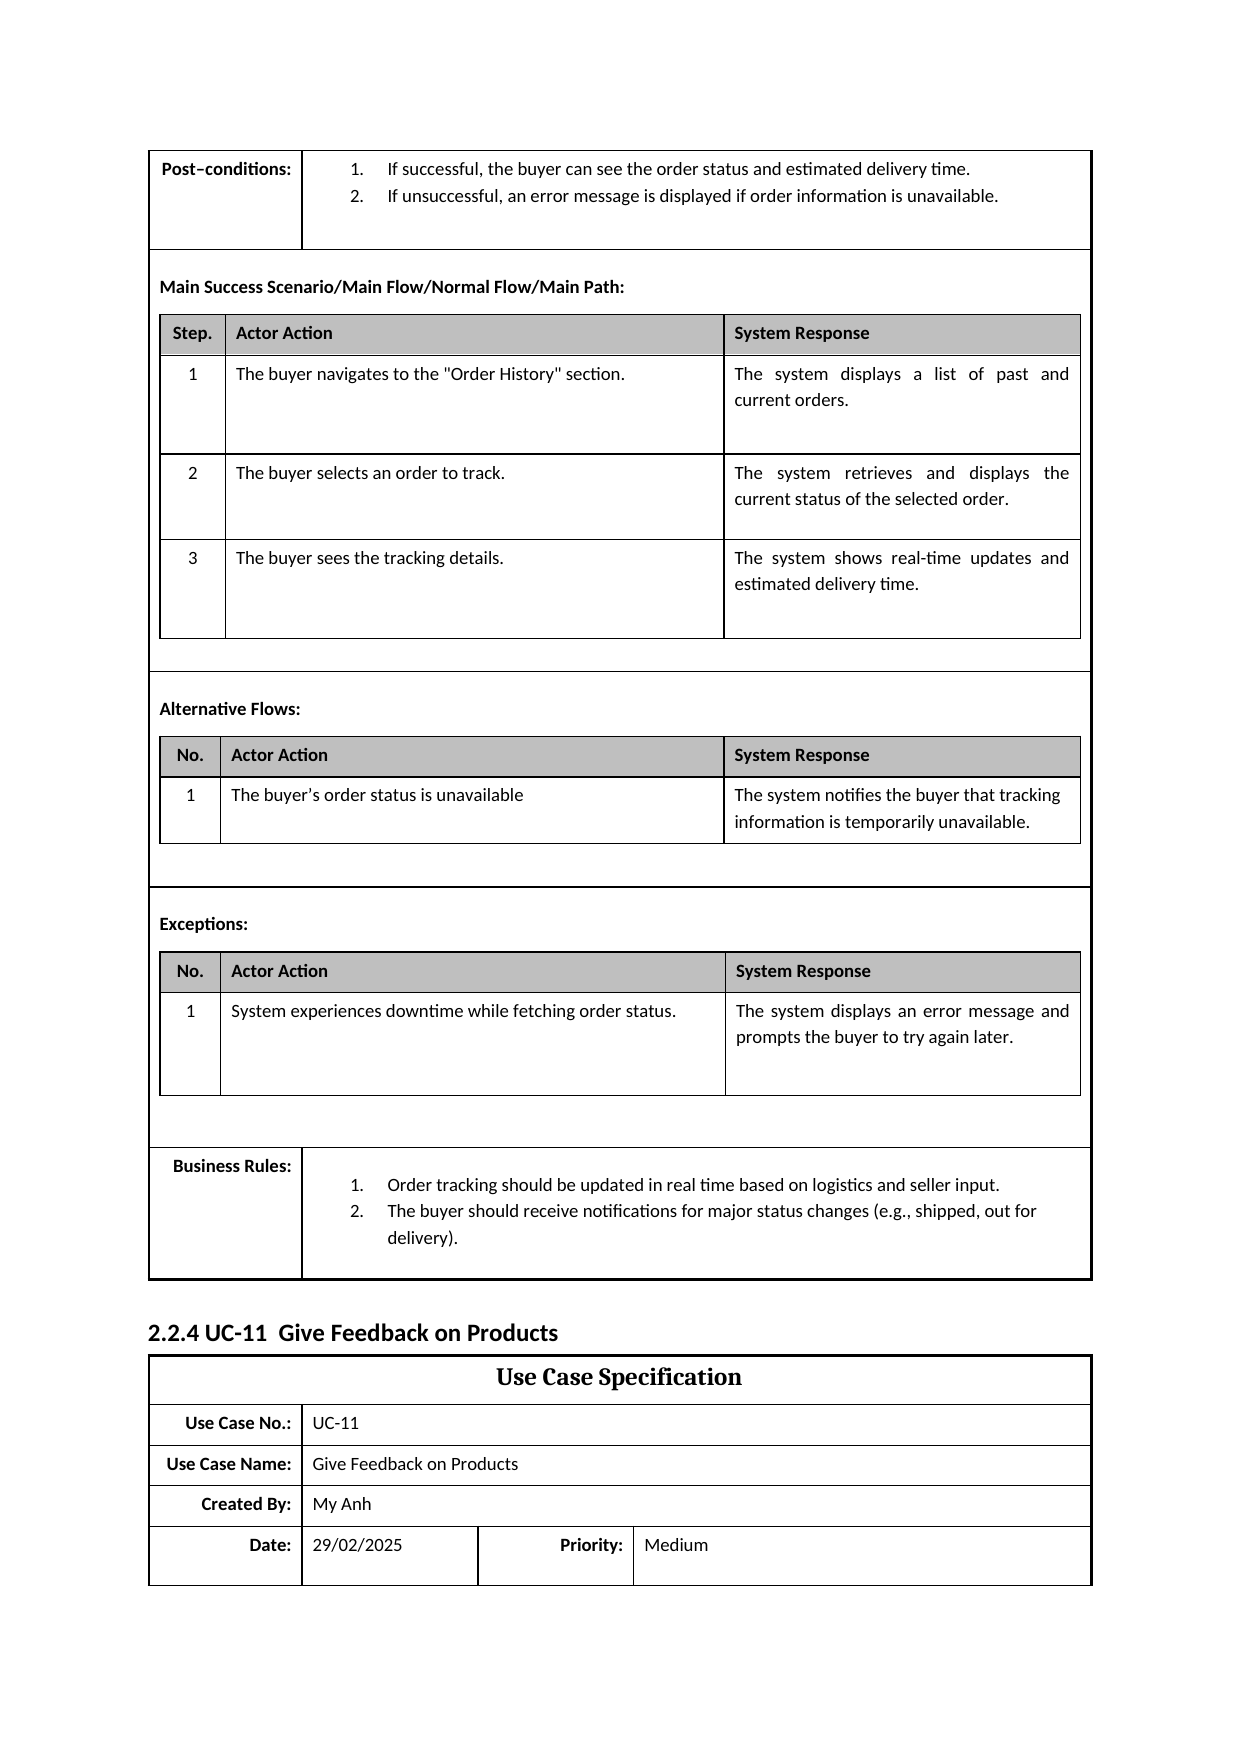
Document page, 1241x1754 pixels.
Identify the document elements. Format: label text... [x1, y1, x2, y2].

table_cell Business Rules: [150, 1148, 301, 1278]
table_header Use Case Specification [150, 1357, 1090, 1404]
table_cell Use Case No.: [150, 1405, 301, 1444]
table_cell Medium [634, 1527, 1090, 1585]
table_cell Post–conditions: [150, 151, 301, 249]
table_cell 29/02/2025 [303, 1527, 477, 1585]
table_cell If successful, the buyer can see the order status and estimated delivery time. If unsuccessful, an error message is displayed if order information is unavailable. [303, 151, 1090, 249]
table_cell Exceptions: [150, 888, 1090, 1147]
table_cell Order tracking should be updated in real time based on logistics and seller input. The buyer should receive notifications for major status changes (e.g., shipped, out for delivery). [303, 1148, 1090, 1278]
table_cell Use Case Name: [150, 1446, 301, 1485]
table_cell My Anh [303, 1486, 1090, 1526]
table_cell Created By: [150, 1486, 301, 1526]
table_cell UC-11 [303, 1405, 1090, 1444]
table_cell Date: [150, 1527, 301, 1585]
text 2.2.4 UC-11 Give Feedback on Products [148, 1317, 1093, 1348]
table_cell Main Success Scenario/Main Flow/Normal Flow/Main Path: [150, 250, 1090, 671]
table_cell Give Feedback on Products [303, 1446, 1090, 1485]
table_cell Alternative Flows: [150, 672, 1090, 886]
table_cell Priority: [479, 1527, 633, 1585]
